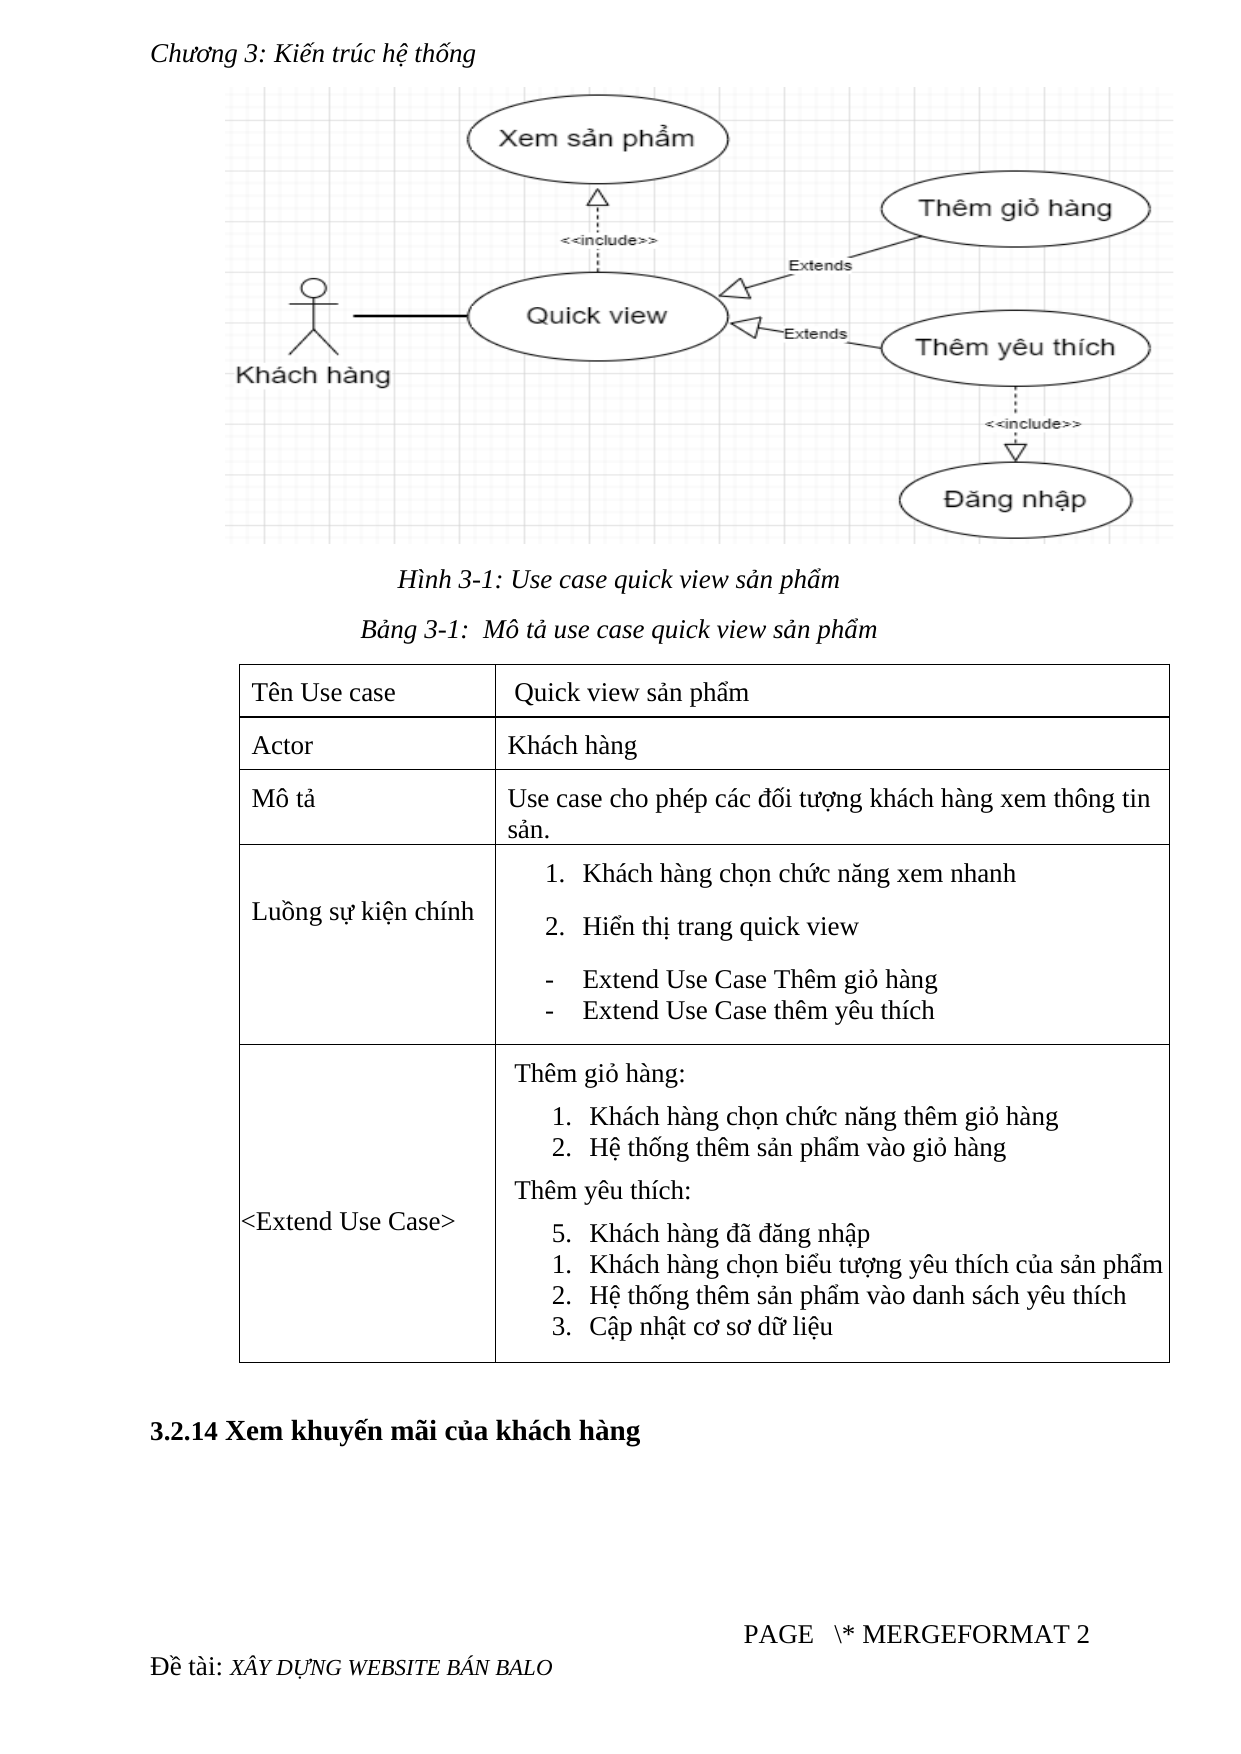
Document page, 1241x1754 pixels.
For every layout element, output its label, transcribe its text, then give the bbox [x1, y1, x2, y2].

table_cell Khách hàng chọn chức năng xem nhanh Hiển thị trang quick view Extend Use Case Thêm giỏ hàng Extend Use Case thêm yêu thích [496, 845, 1169, 1044]
table_cell Khách hàng [496, 718, 1169, 769]
table_cell Use case cho phép các đối tượng khách hàng xem thông tin sản. [496, 770, 1169, 844]
text Mô tả use case quick view sản phẩm [150, 613, 1090, 644]
text Use case quick view sản phẩm [150, 563, 1090, 594]
table_cell Mô tả [240, 770, 495, 844]
table_header Quick view sản phẩm [496, 665, 1169, 716]
table_header Tên Use case [240, 665, 495, 716]
table_cell Luồng sự kiện chính [240, 845, 495, 1044]
table_cell Actor [240, 718, 495, 769]
picture [225, 87, 1174, 544]
table_cell Thêm giỏ hàng: Khách hàng chọn chức năng thêm giỏ hàng Hệ thống thêm sản phẩm vào giỏ hàng Thêm yêu thích: Khách hàng đã đăng nhập Khách hàng chọn biểu tượng yêu thích của sản phẩm Hệ thống thêm sản phẩm vào danh sách yêu thích Cập nhật cơ sơ dữ liệu [496, 1045, 1169, 1362]
table_cell <Extend Use Case> [240, 1045, 495, 1362]
text Xem khuyến mãi của khách hàng [150, 1413, 1090, 1447]
